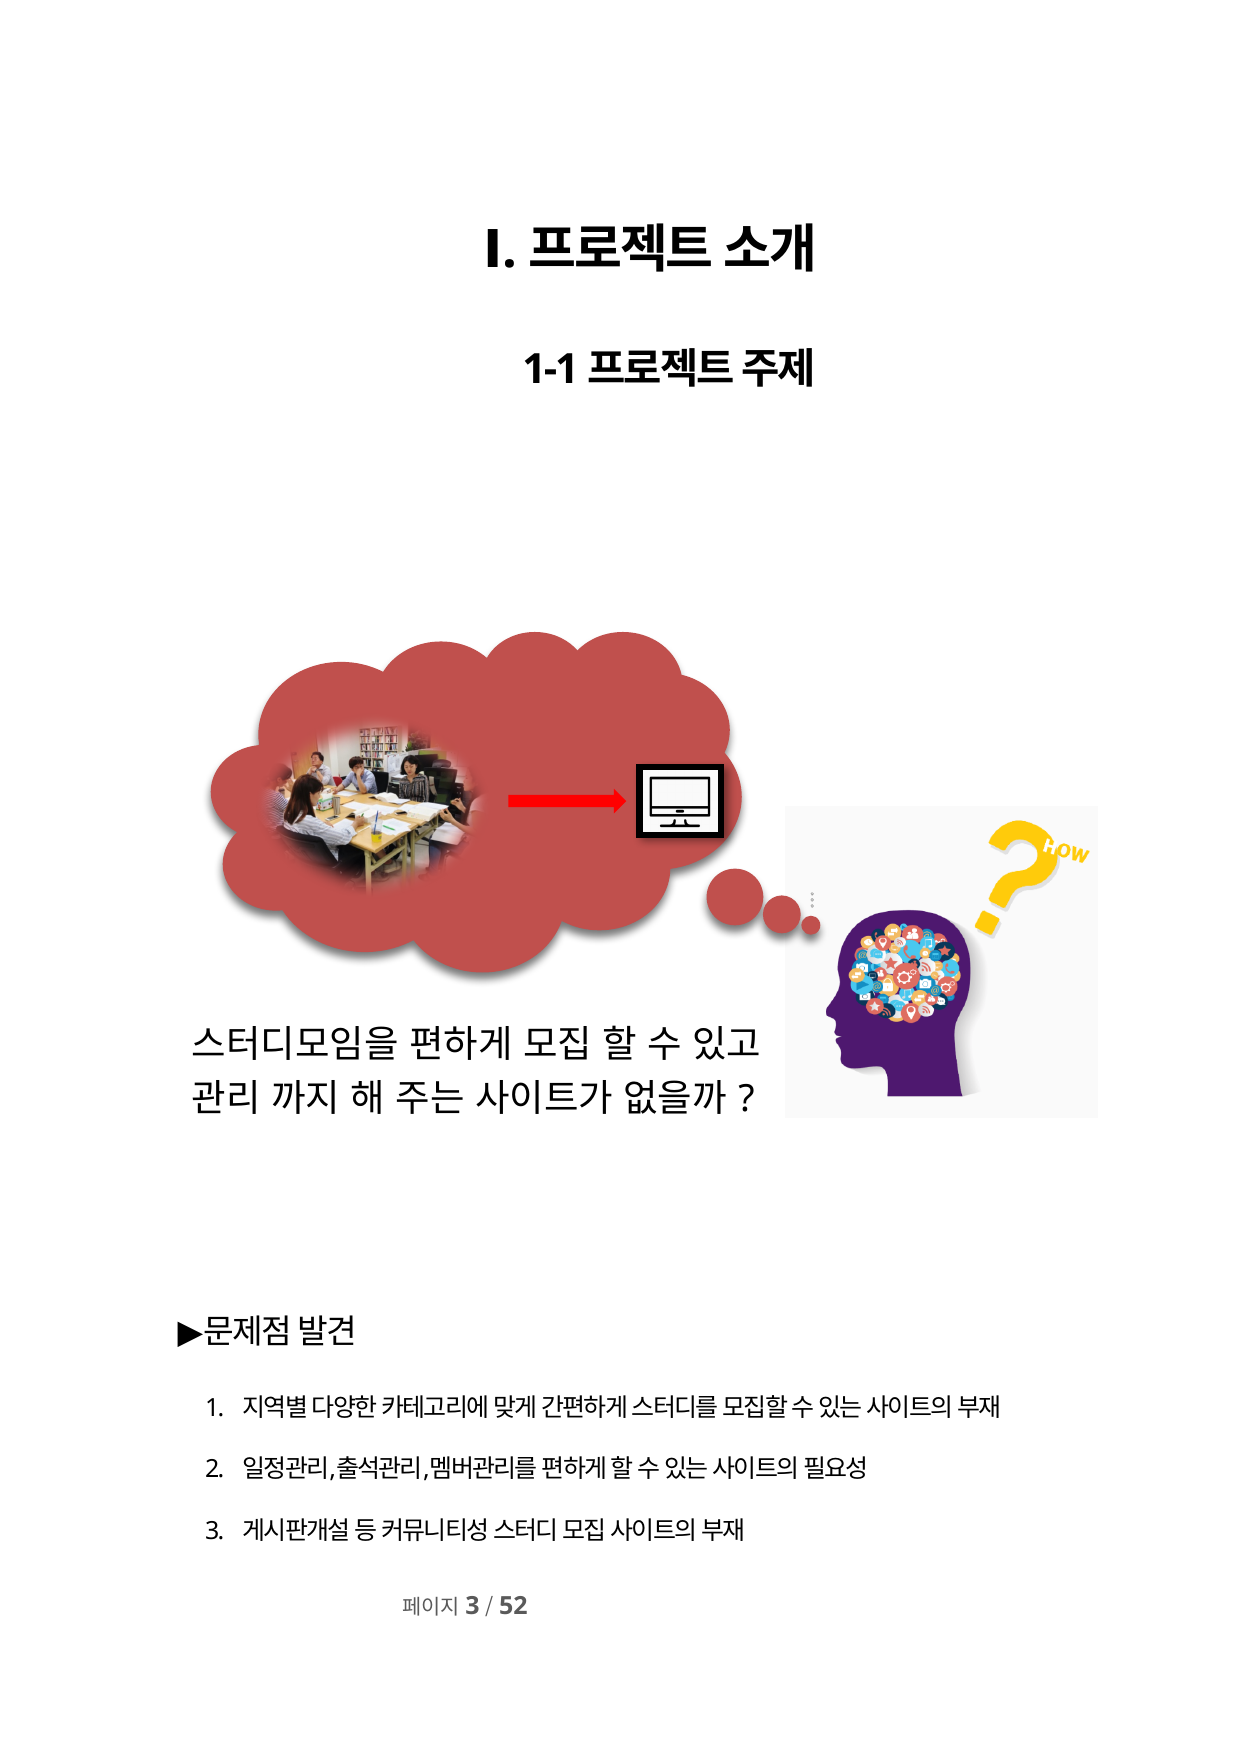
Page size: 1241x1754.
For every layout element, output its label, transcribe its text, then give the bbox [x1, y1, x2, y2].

list 일정관리,출석관리,멤버관리를 편하게 할 수 있는 사이트의 필요성 [205, 1448, 1063, 1485]
text 1-1 프로젝트 주제 [277, 335, 1063, 396]
picture [643, 770, 718, 832]
text ▶문제점 발견 [177, 1305, 1063, 1353]
picture [284, 741, 462, 871]
list 지역별 다양한 카테고리에 맞게 간편하게 스터디를 모집할 수 있는 사이트의 부재 [205, 1387, 1063, 1423]
picture [785, 806, 1098, 1118]
text Ⅰ. 프로젝트 소개 [239, 207, 1063, 282]
list 게시판개설 등 커뮤니티성 스터디 모집 사이트의 부재 [205, 1510, 1063, 1546]
